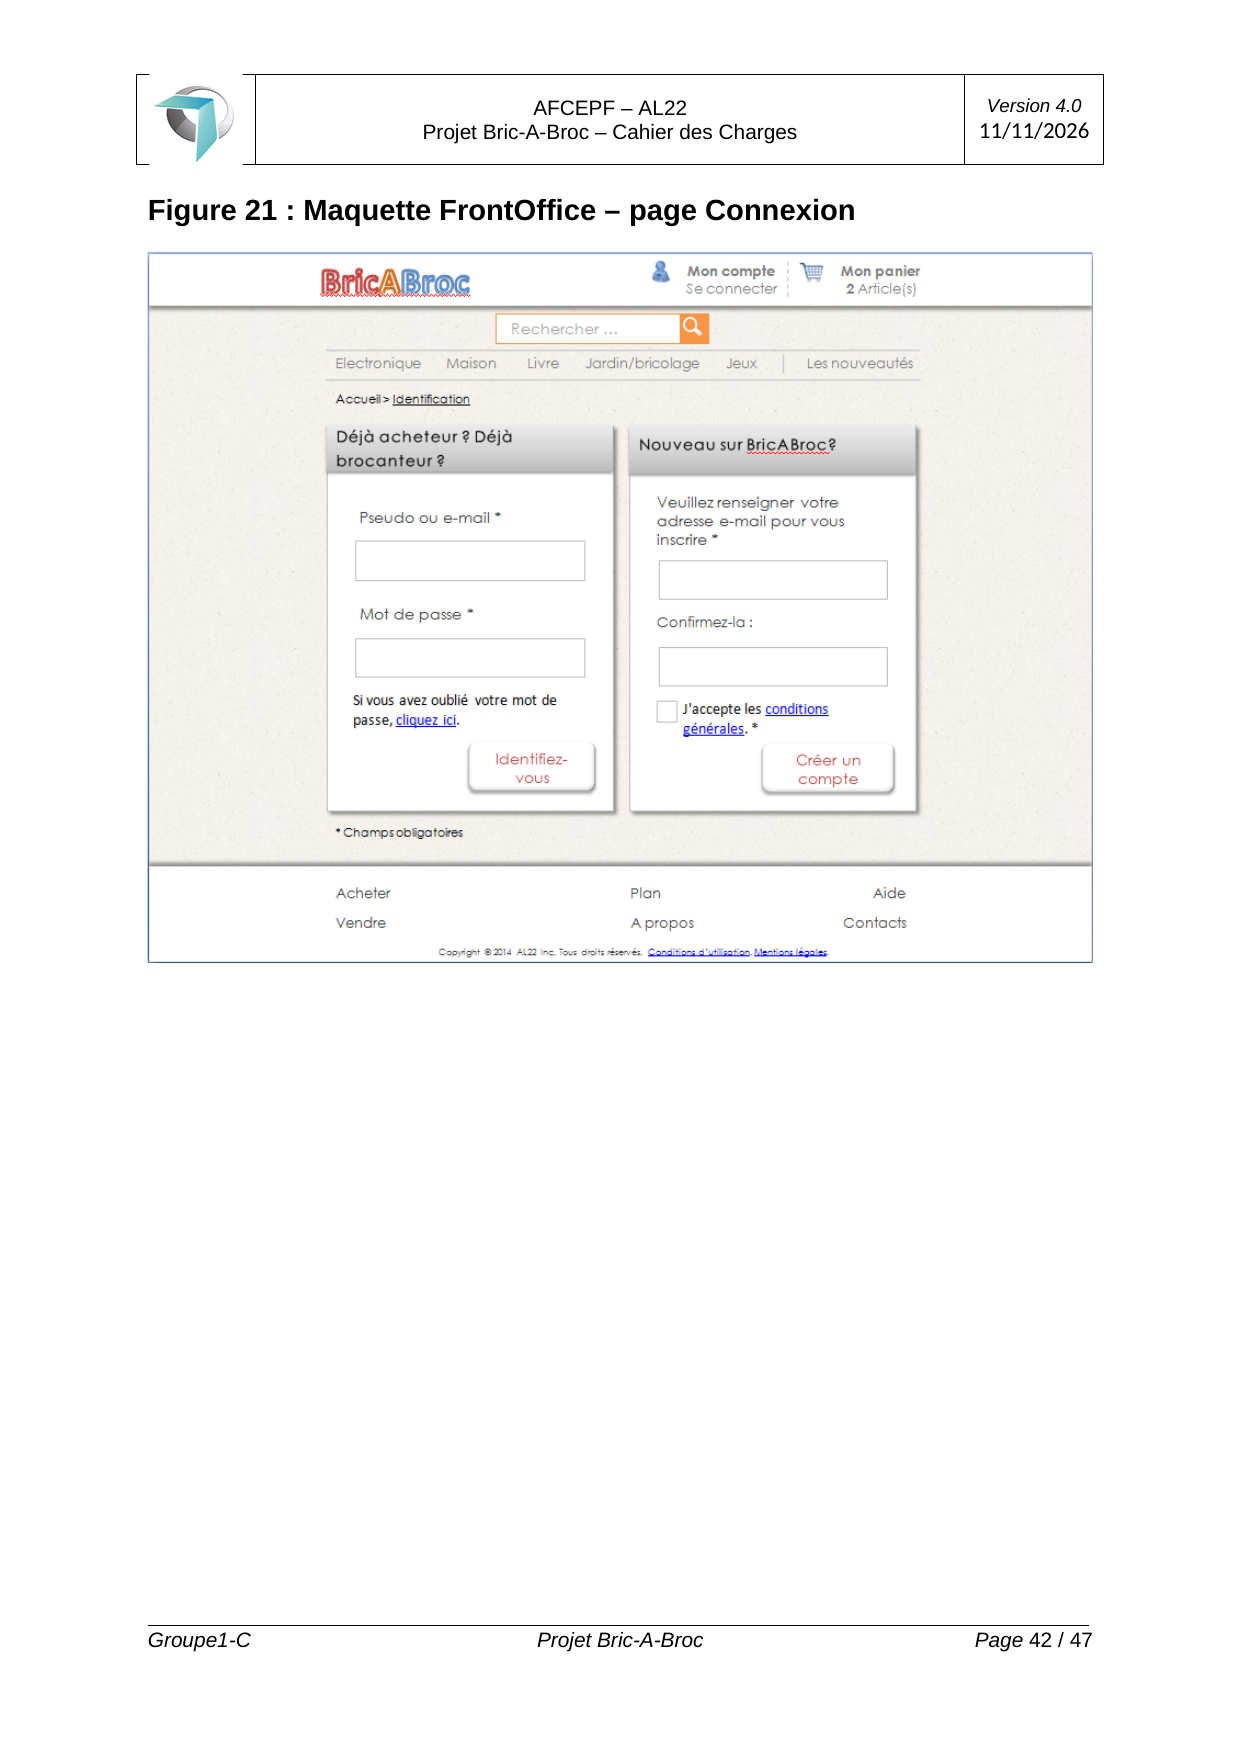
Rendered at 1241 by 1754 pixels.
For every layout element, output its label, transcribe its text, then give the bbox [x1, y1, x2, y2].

subtitle Figure 21 : Maquette FrontOffice – page Connexion [148, 193, 1093, 227]
picture [149, 74, 243, 165]
picture [147, 252, 1093, 963]
